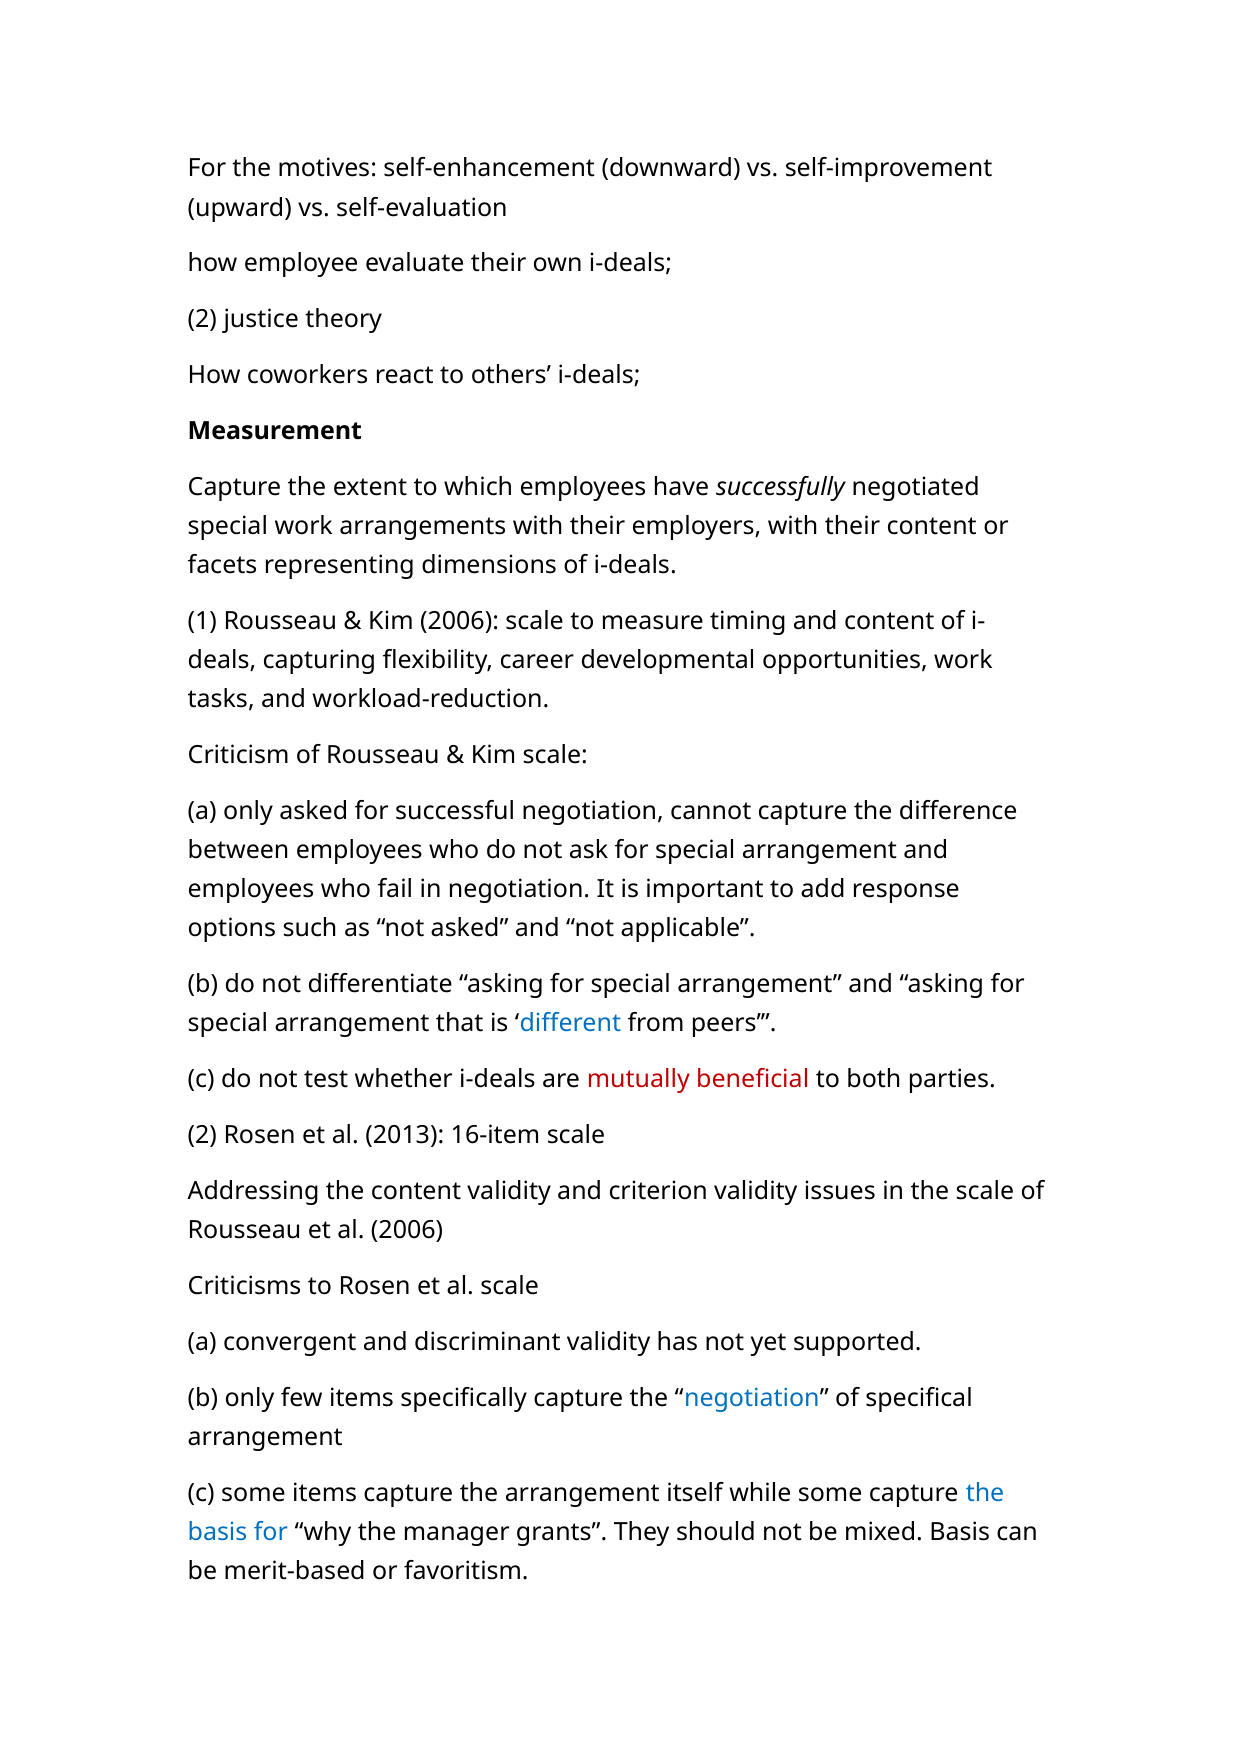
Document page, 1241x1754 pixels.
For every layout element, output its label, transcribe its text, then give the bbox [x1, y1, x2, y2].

text Capture the extent to which employees have successfully negotiated special work arrangements with their employers, with their content or facets representing dimensions of i-deals. [187, 468, 1053, 581]
text (a) convergent and discriminant validity has not yet supported. [187, 1323, 1053, 1357]
text (b) do not differentiate “asking for special arrangement” and “asking for special arrangement that is ‘different from peers’”. [187, 966, 1053, 1039]
text (a) only asked for successful negotiation, cannot capture the difference between employees who do not ask for special arrangement and employees who fail in negotiation. It is important to add response options such as “not asked” and “not applicable”. [187, 792, 1053, 944]
text (c) do not test whether i-deals are mutually beneficial to both parties. [187, 1061, 1053, 1095]
text how employee evaluate their own i-deals; [187, 245, 1053, 279]
text (2) justice theory [187, 301, 1053, 335]
text For the motives: self-enhancement (downward) vs. self-improvement (upward) vs. self-evaluation [187, 150, 1053, 223]
text How coworkers react to others’ i-deals; [187, 357, 1053, 391]
text (c) some items capture the arrangement itself while some capture the basis for “why the manager grants”. They should not be mixed. Basis can be merit-based or favoritism. [187, 1474, 1053, 1587]
text (2) Rosen et al. (2013): 16-item scale [187, 1117, 1053, 1151]
text Criticisms to Rosen et al. scale [187, 1267, 1053, 1302]
text Addressing the content validity and criterion validity issues in the scale of Rousseau et al. (2006) [187, 1172, 1053, 1246]
text Criticism of Rousseau & Kim scale: [187, 737, 1053, 771]
text (1) Rousseau & Kim (2006): scale to measure timing and content of i-deals, capturing flexibility, career developmental opportunities, work tasks, and workload-reduction. [187, 602, 1053, 715]
text (b) only few items specifically capture the “negotiation” of specifical arrangement [187, 1379, 1053, 1452]
text Measurement [187, 412, 1053, 447]
